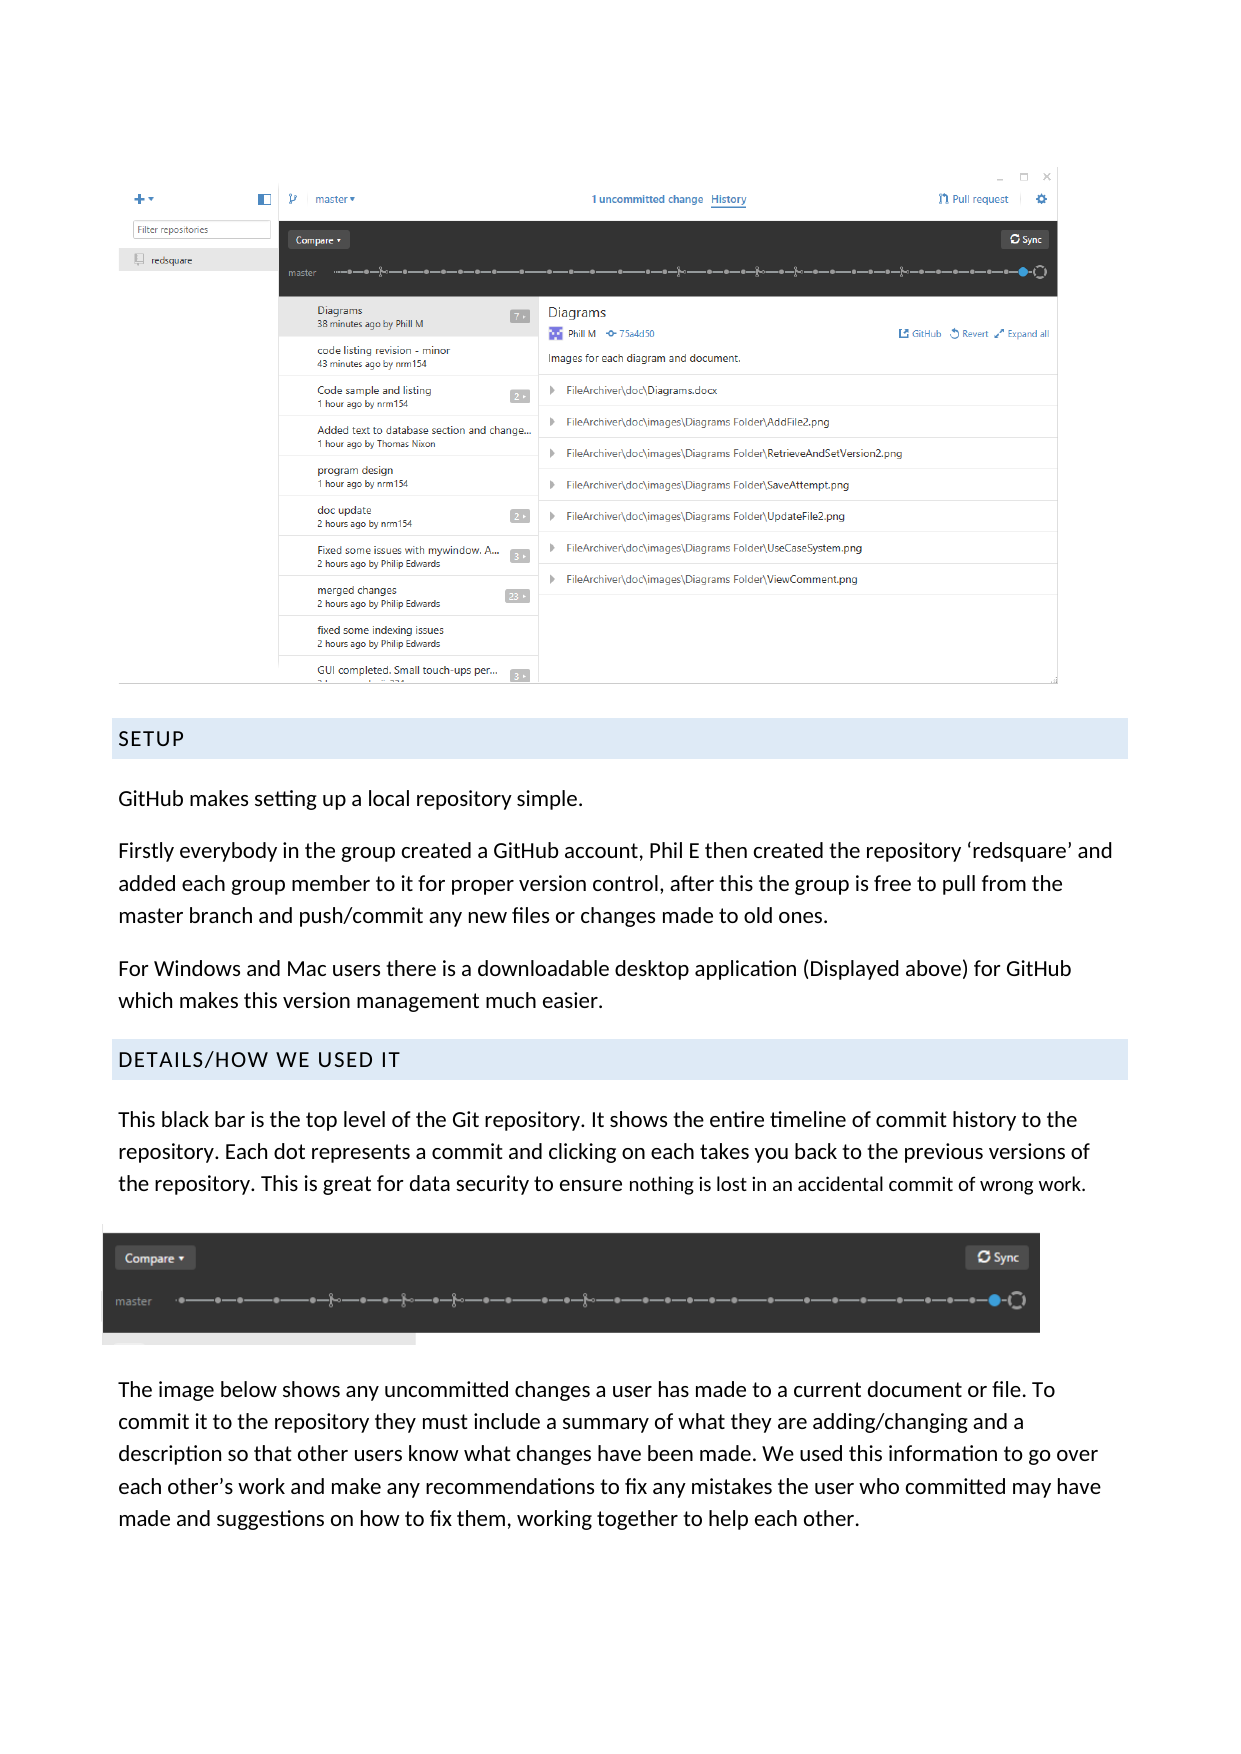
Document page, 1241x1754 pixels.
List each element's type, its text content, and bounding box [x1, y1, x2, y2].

subtitle Details/How we used it [118, 1046, 1122, 1073]
text The image below shows any uncommitted changes a user has made to a current document or file. To commit it to the repository they must include a summary of what they are adding/changing and a description so that other users know what changes have been made. We used this information to go over each other’s work and make any recommendations to fix any mistakes the user who committed may have made and suggestions on how to fix them, working together to help each other. [118, 1375, 1122, 1532]
subtitle Setup [118, 724, 1122, 752]
picture [118, 167, 1058, 684]
text For Windows and Mac users there is a downloadable desktop application (Displayed above) for GitHub which makes this version management much easier. [118, 954, 1122, 1014]
picture [101, 1224, 1040, 1345]
text Firstly everybody in the group created a GitHub account, Phil E then created the repository ‘redsquare’ and added each group member to it for proper version control, after this the group is free to pull from the master branch and push/commit any new files or changes made to old ones. [118, 837, 1122, 929]
text GitHub makes setting up a local repository simple. [118, 784, 1122, 812]
text This black bar is the top level of the Git repository. It shows the entire timeline of commit history to the repository. Each dot represents a commit and clicking on each takes you back to the previous versions of the repository. This is great for data security to ensure nothing is lost in an accidental commit of wrong work. [118, 1105, 1122, 1197]
